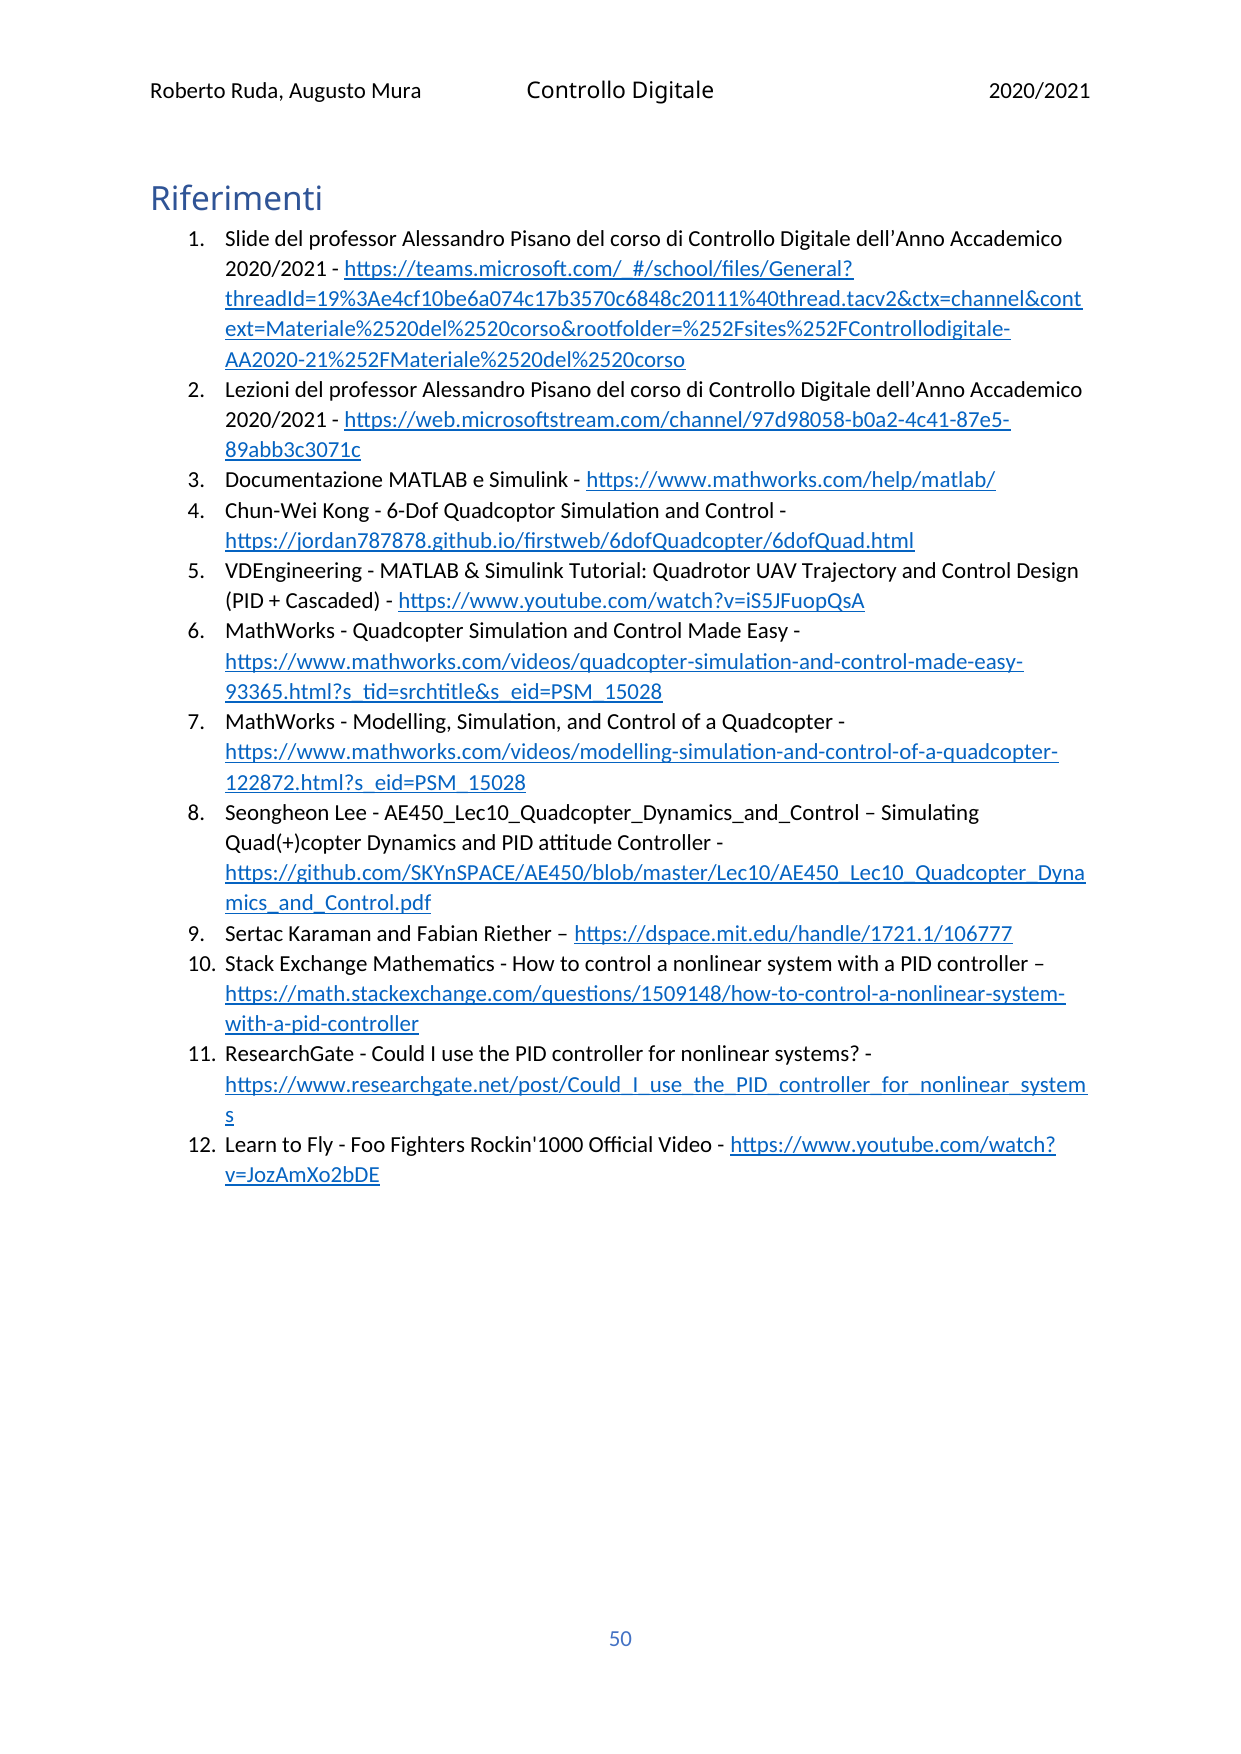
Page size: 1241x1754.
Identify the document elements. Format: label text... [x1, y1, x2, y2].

list Learn to Fly - Foo Fighters Rockin'1000 Official Video - https://www.youtube.com/watch?v=JozAmXo2bDE [187, 1130, 1090, 1188]
list VDEngineering - MATLAB & Simulink Tutorial: Quadrotor UAV Trajectory and Control Design (PID + Cascaded) - https://www.youtube.com/watch?v=iS5JFuopQsA [187, 556, 1090, 614]
list Seongheon Lee - AE450_Lec10_Quadcopter_Dynamics_and_Control – Simulating Quad(+)copter Dynamics and PID attitude Controller - https://github.com/SKYnSPACE/AE450/blob/master/Lec10/AE450_Lec10_Quadcopter_Dynamics_and_Control.pdf [187, 798, 1090, 917]
list Documentazione MATLAB e Simulink - https://www.mathworks.com/help/matlab/ [187, 466, 1090, 494]
list MathWorks - Quadcopter Simulation and Control Made Easy - https://www.mathworks.com/videos/quadcopter-simulation-and-control-made-easy-93365.html?s_tid=srchtitle&s_eid=PSM_15028 [187, 617, 1090, 705]
subtitle Riferimenti [150, 175, 1090, 220]
list Lezioni del professor Alessandro Pisano del corso di Controllo Digitale dell’Anno Accademico 2020/2021 - https://web.microsoftstream.com/channel/97d98058-b0a2-4c41-87e5-89abb3c3071c [187, 375, 1090, 463]
list ResearchGate - Could I use the PID controller for nonlinear systems? - https://www.researchgate.net/post/Could_I_use_the_PID_controller_for_nonlinear_systems [187, 1039, 1090, 1128]
list MathWorks - Modelling, Simulation, and Control of a Quadcopter - https://www.mathworks.com/videos/modelling-simulation-and-control-of-a-quadcopter-122872.html?s_eid=PSM_15028 [187, 707, 1090, 796]
list Sertac Karaman and Fabian Riether – https://dspace.mit.edu/handle/1721.1/106777 [187, 919, 1090, 947]
list Chun-Wei Kong - 6-Dof Quadcoptor Simulation and Control - https://jordan787878.github.io/firstweb/6dofQuadcopter/6dofQuad.html [187, 496, 1090, 554]
list Stack Exchange Mathematics - How to control a nonlinear system with a PID controller –https://math.stackexchange.com/questions/1509148/how-to-control-a-nonlinear-system-with-a-pid-controller [187, 949, 1090, 1037]
list Slide del professor Alessandro Pisano del corso di Controllo Digitale dell’Anno Accademico 2020/2021 - https://teams.microsoft.com/_#/school/files/General?threadId=19%3Ae4cf10be6a074c17b3570c6848c20111%40thread.tacv2&ctx=channel&context=Materiale%2520del%2520corso&rootfolder=%252Fsites%252FControllodigitale-AA2020-21%252FMateriale%2520del%2520corso [187, 224, 1090, 373]
